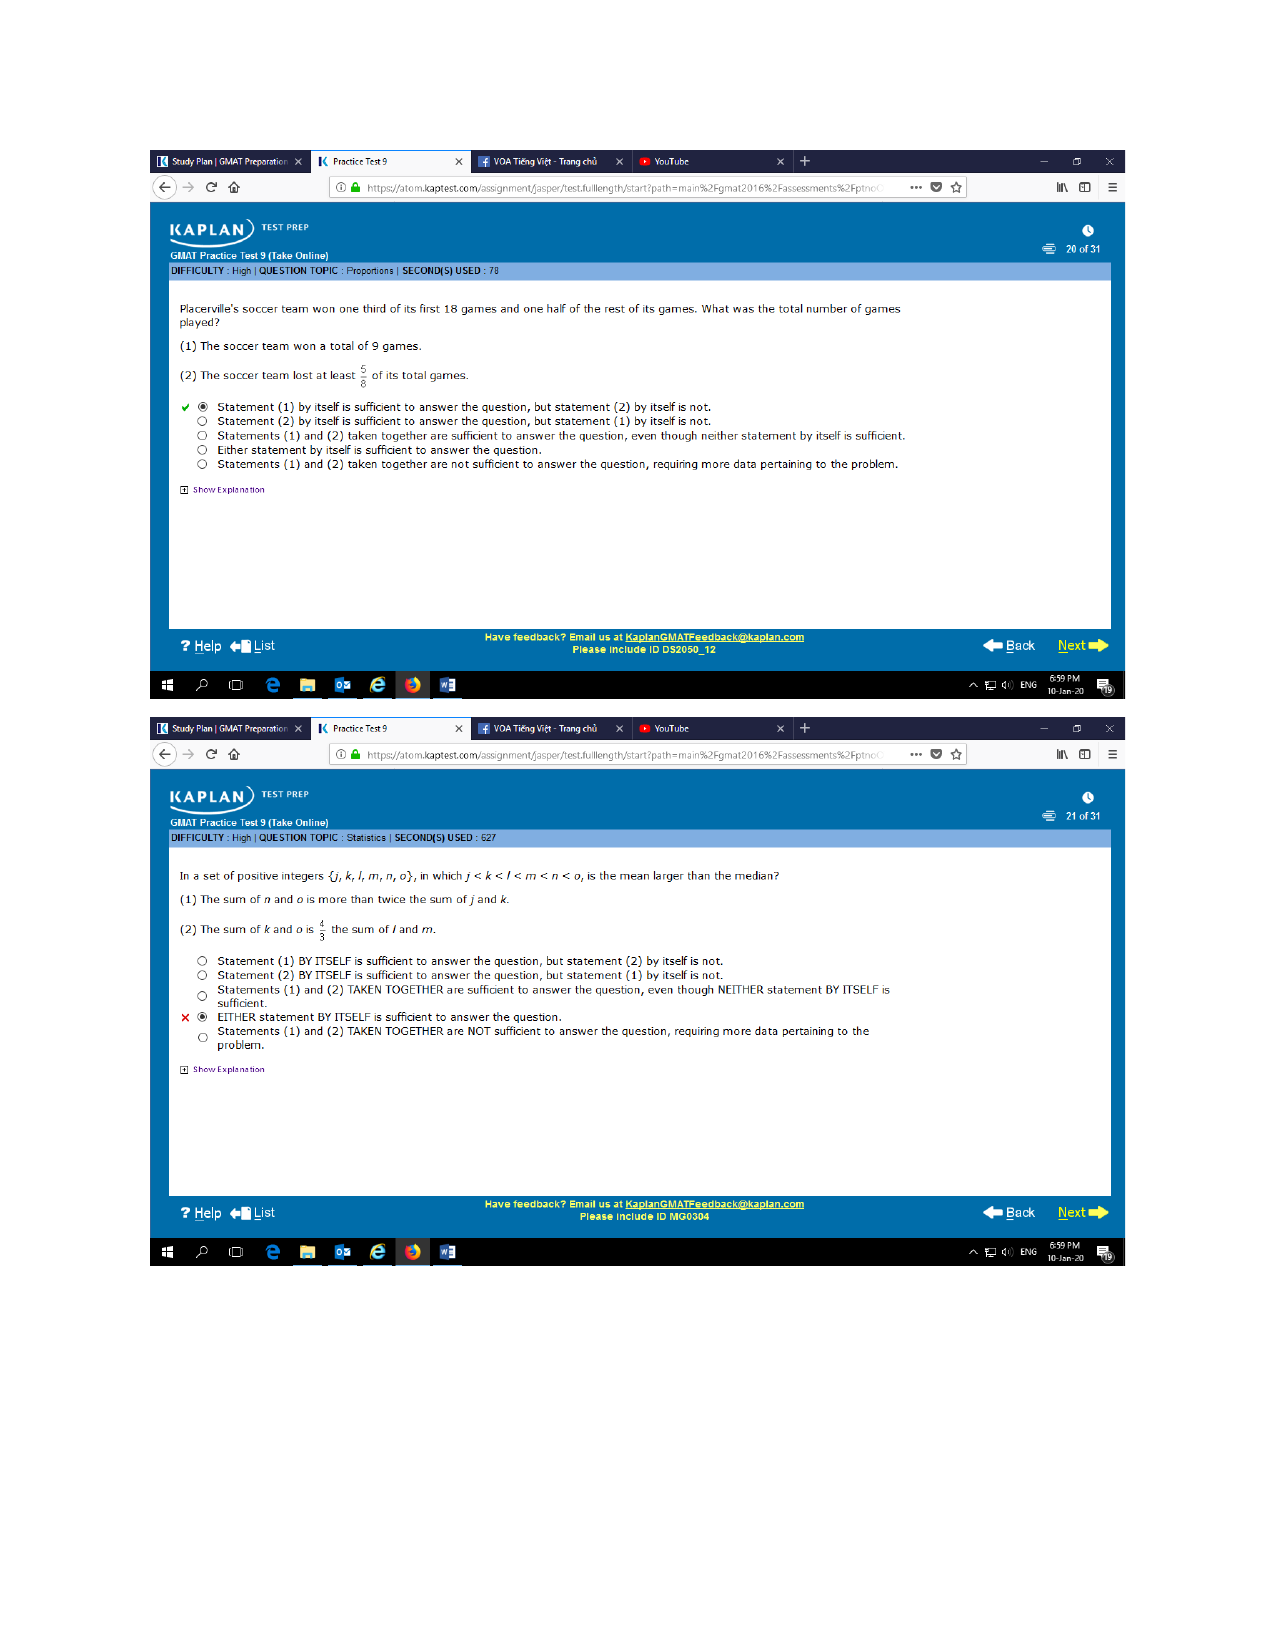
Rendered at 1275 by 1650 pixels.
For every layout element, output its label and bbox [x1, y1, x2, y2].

picture [150, 717, 1125, 1266]
picture [150, 150, 1125, 699]
